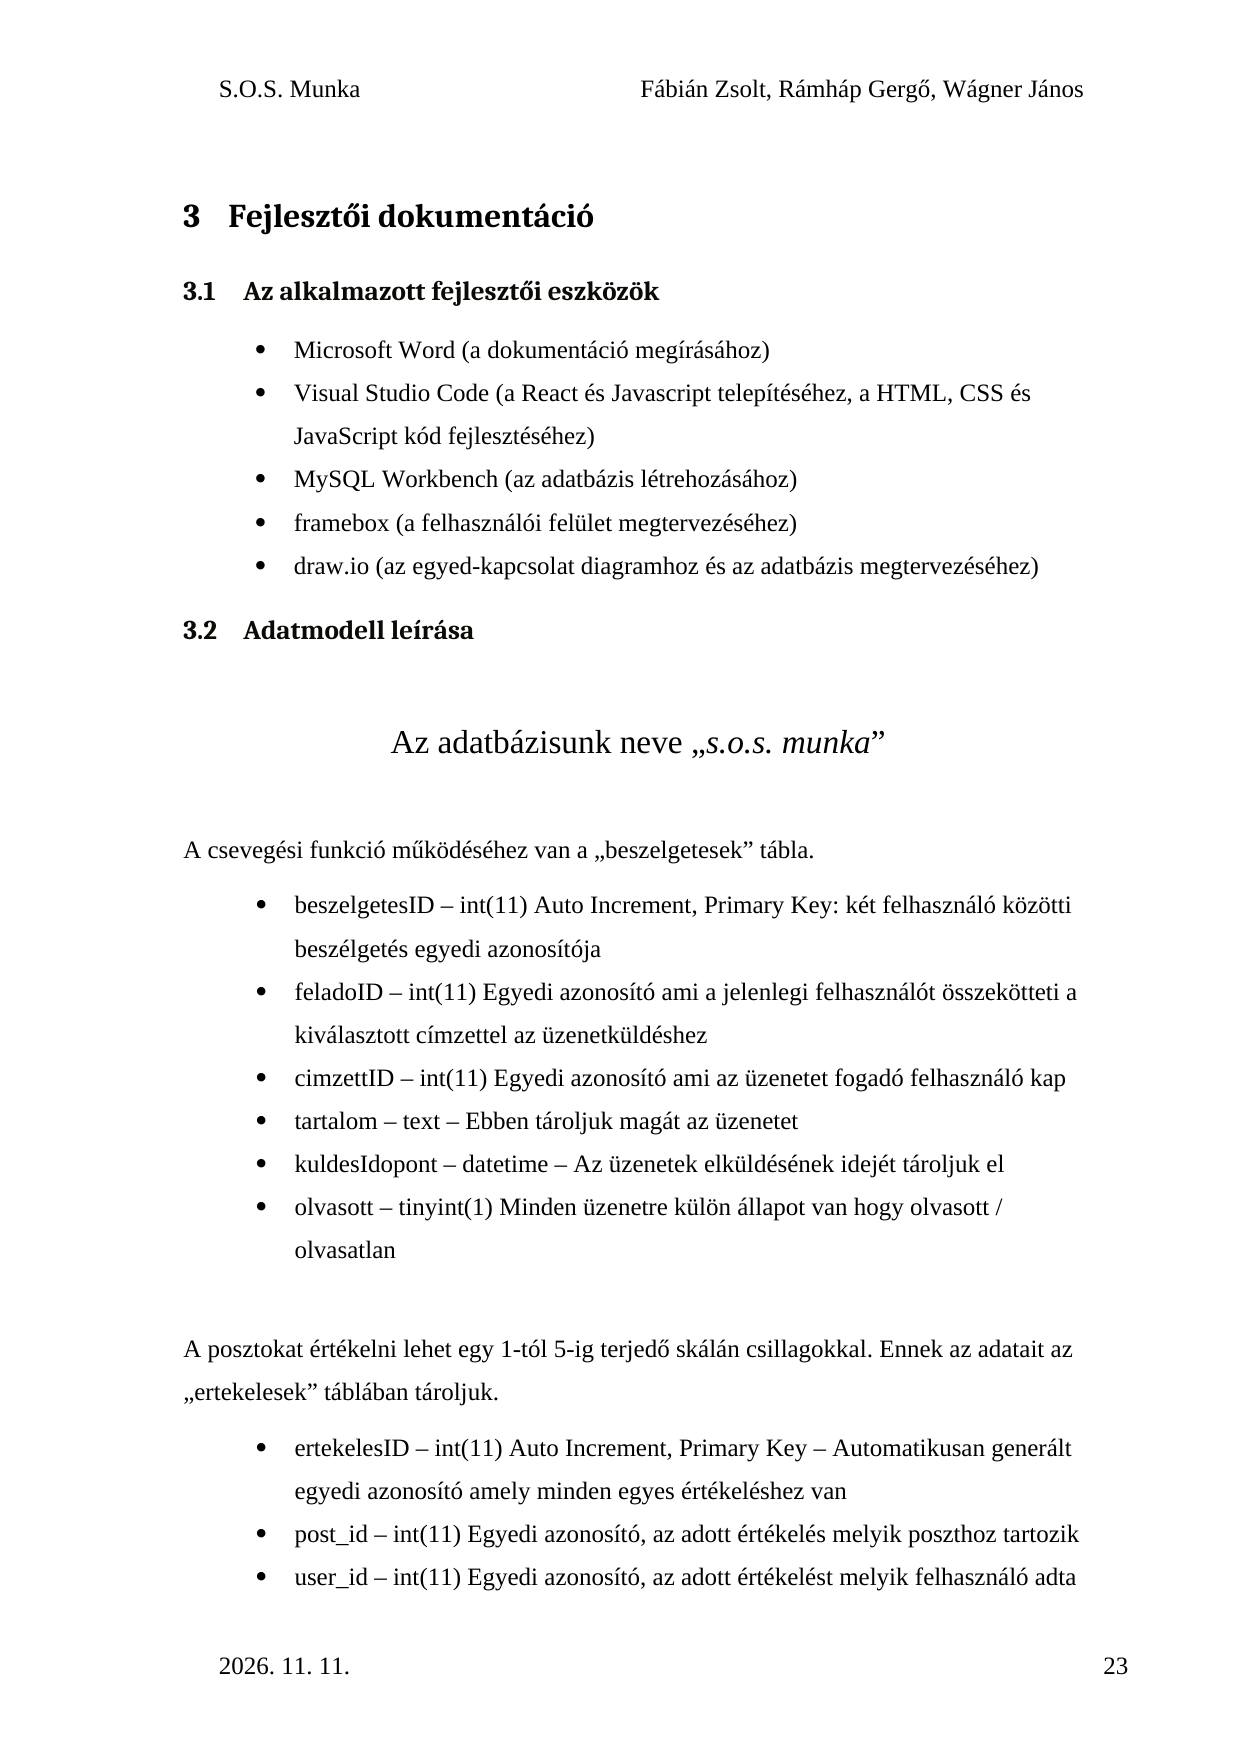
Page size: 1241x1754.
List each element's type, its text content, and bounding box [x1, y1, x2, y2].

text A posztokat értékelni lehet egy 1-tól 5-ig terjedő skálán csillagokkal. Ennek az adatait az „ertekelesek” táblában tároljuk. [183, 1291, 1092, 1406]
list post_id – int(11) Egyedi azonosító, az adott értékelés melyik poszthoz tartozik [257, 1519, 1092, 1548]
list framebox (a felhasználói felület megtervezéséhez) [256, 508, 1092, 536]
subtitle Fejlesztői dokumentáció [183, 198, 1092, 236]
list olvasott – tinyint(1) Minden üzenetre külön állapot van hogy olvasott / olvasatlan [257, 1192, 1092, 1264]
list user_id – int(11) Egyedi azonosító, az adott értékelést melyik felhasználó adta [257, 1562, 1092, 1591]
text A csevegési funkció működéséhez van a „beszelgetesek” tábla. [183, 792, 1092, 864]
list MySQL Workbench (az adatbázis létrehozásához) [256, 464, 1092, 493]
subtitle Adatmodell leírása [183, 615, 1092, 646]
subtitle Az alkalmazott fejlesztői eszközök [183, 276, 1092, 307]
list cimzettID – int(11) Egyedi azonosító ami az üzenetet fogadó felhasználó kap [257, 1063, 1092, 1092]
list tartalom – text – Ebben tároljuk magát az üzenetet [257, 1106, 1092, 1135]
list feladoID – int(11) Egyedi azonosító ami a jelenlegi felhasználót összekötteti a kiválasztott címzettel az üzenetküldéshez [257, 977, 1092, 1049]
list Microsoft Word (a dokumentáció megírásához) [256, 335, 1092, 364]
text Az adatbázisunk neve „s.o.s. munka” [183, 674, 1092, 760]
list kuldesIdopont – datetime – Az üzenetek elküldésének idejét tároljuk el [257, 1149, 1092, 1178]
list Visual Studio Code (a React és Javascript telepítéséhez, a HTML, CSS és JavaScript kód fejlesztéséhez) [256, 378, 1092, 450]
list draw.io (az egyed-kapcsolat diagramhoz és az adatbázis megtervezéséhez) [256, 551, 1092, 579]
list ertekelesID – int(11) Auto Increment, Primary Key – Automatikusan generált egyedi azonosító amely minden egyes értékeléshez van [257, 1433, 1092, 1505]
list beszelgetesID – int(11) Auto Increment, Primary Key: két felhasználó közötti beszélgetés egyedi azonosítója [257, 891, 1092, 962]
